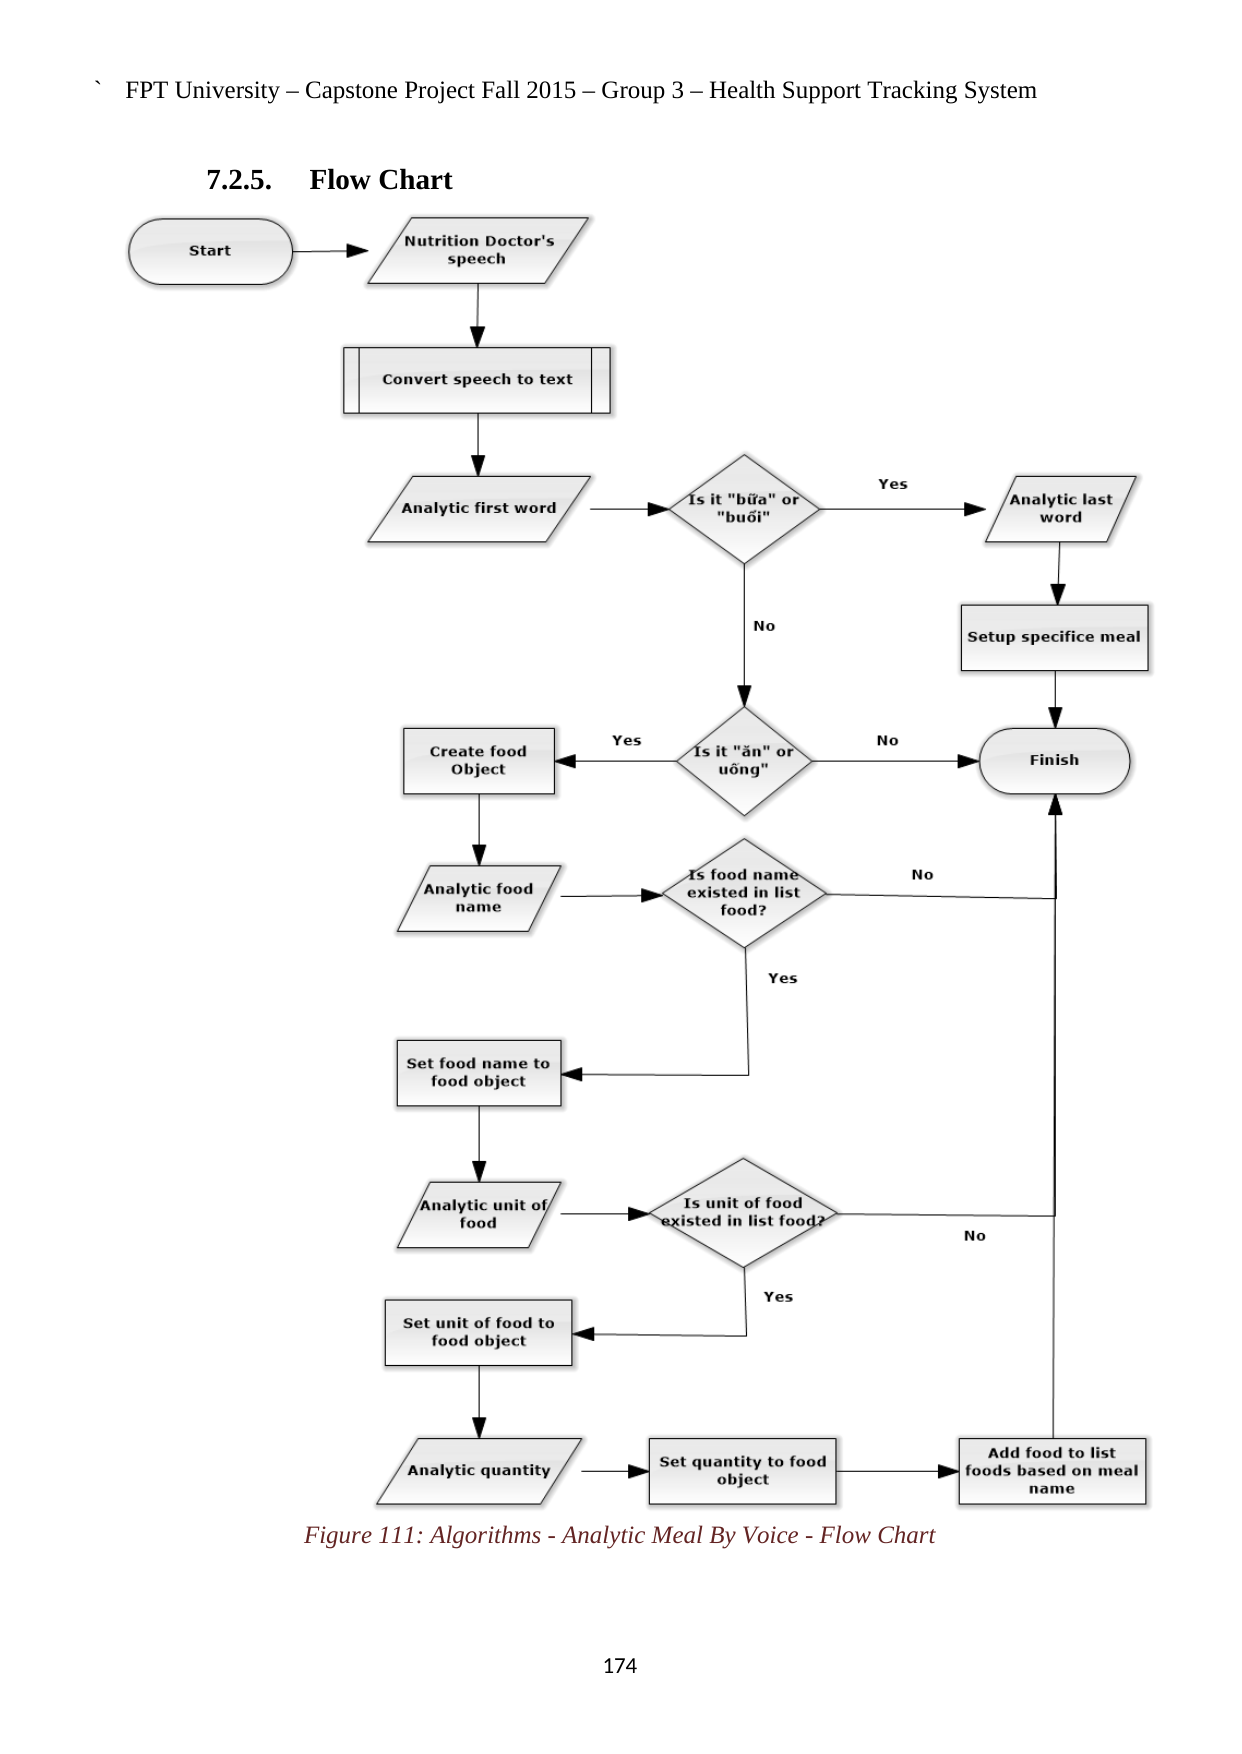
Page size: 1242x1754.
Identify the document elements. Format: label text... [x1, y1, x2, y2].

text Figure 111: Algorithms - Analytic Meal By Voice - Flow Chart [94, 1521, 1146, 1549]
picture [112, 201, 1165, 1521]
subtitle Flow Chart [206, 162, 1146, 196]
